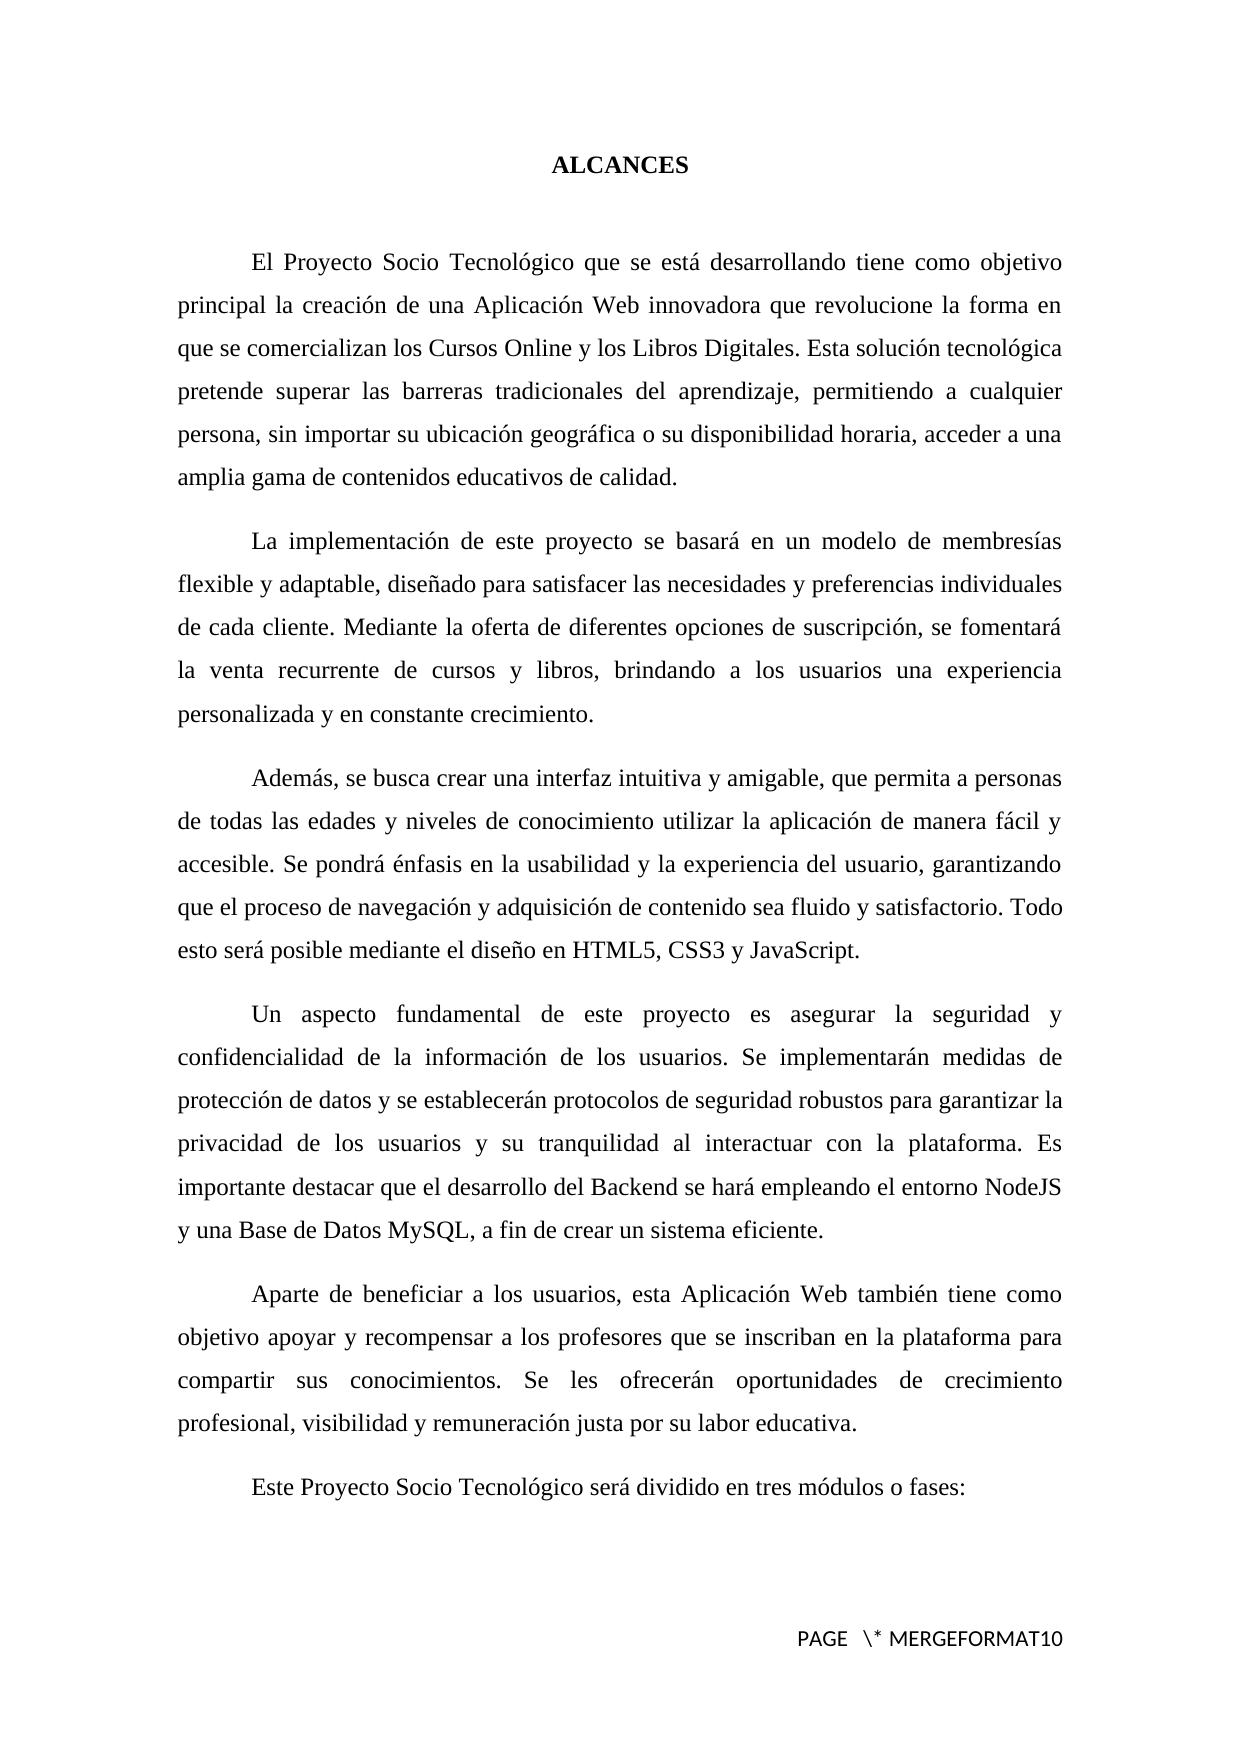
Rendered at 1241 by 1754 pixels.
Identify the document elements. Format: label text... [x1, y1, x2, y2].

text La implementación de este proyecto se basará en un modelo de membresías flexible y adaptable, diseñado para satisfacer las necesidades y preferencias individuales de cada cliente. Mediante la oferta de diferentes opciones de suscripción, se fomentará la venta recurrente de cursos y libros, brindando a los usuarios una experiencia personalizada y en constante crecimiento. [177, 526, 1063, 727]
text Aparte de beneficiar a los usuarios, esta Aplicación Web también tiene como objetivo apoyar y recompensar a los profesores que se inscriban en la plataforma para compartir sus conocimientos. Se les ofrecerán oportunidades de crecimiento profesional, visibilidad y remuneración justa por su labor educativa. [177, 1279, 1063, 1437]
text Además, se busca crear una interfaz intuitiva y amigable, que permita a personas de todas las edades y niveles de conocimiento utilizar la aplicación de manera fácil y accesible. Se pondrá énfasis en la usabilidad y la experiencia del usuario, garantizando que el proceso de navegación y adquisición de contenido sea fluido y satisfactorio. Todo esto será posible mediante el diseño en HTML5, CSS3 y JavaScript. [177, 763, 1063, 964]
subtitle ALCANCES [177, 150, 1063, 178]
text Este Proyecto Socio Tecnológico será dividido en tres módulos o fases: [177, 1472, 1063, 1501]
text Un aspecto fundamental de este proyecto es asegurar la seguridad y confidencialidad de la información de los usuarios. Se implementarán medidas de protección de datos y se establecerán protocolos de seguridad robustos para garantizar la privacidad de los usuarios y su tranquilidad al interactuar con la plataforma. Es importante destacar que el desarrollo del Backend se hará empleando el entorno NodeJS y una Base de Datos MySQL, a fin de crear un sistema eficiente. [177, 999, 1063, 1243]
text El Proyecto Socio Tecnológico que se está desarrollando tiene como objetivo principal la creación de una Aplicación Web innovadora que revolucione la forma en que se comercializan los Cursos Online y los Libros Digitales. Esta solución tecnológica pretende superar las barreras tradicionales del aprendizaje, permitiendo a cualquier persona, sin importar su ubicación geográfica o su disponibilidad horaria, acceder a una amplia gama de contenidos educativos de calidad. [177, 247, 1063, 491]
